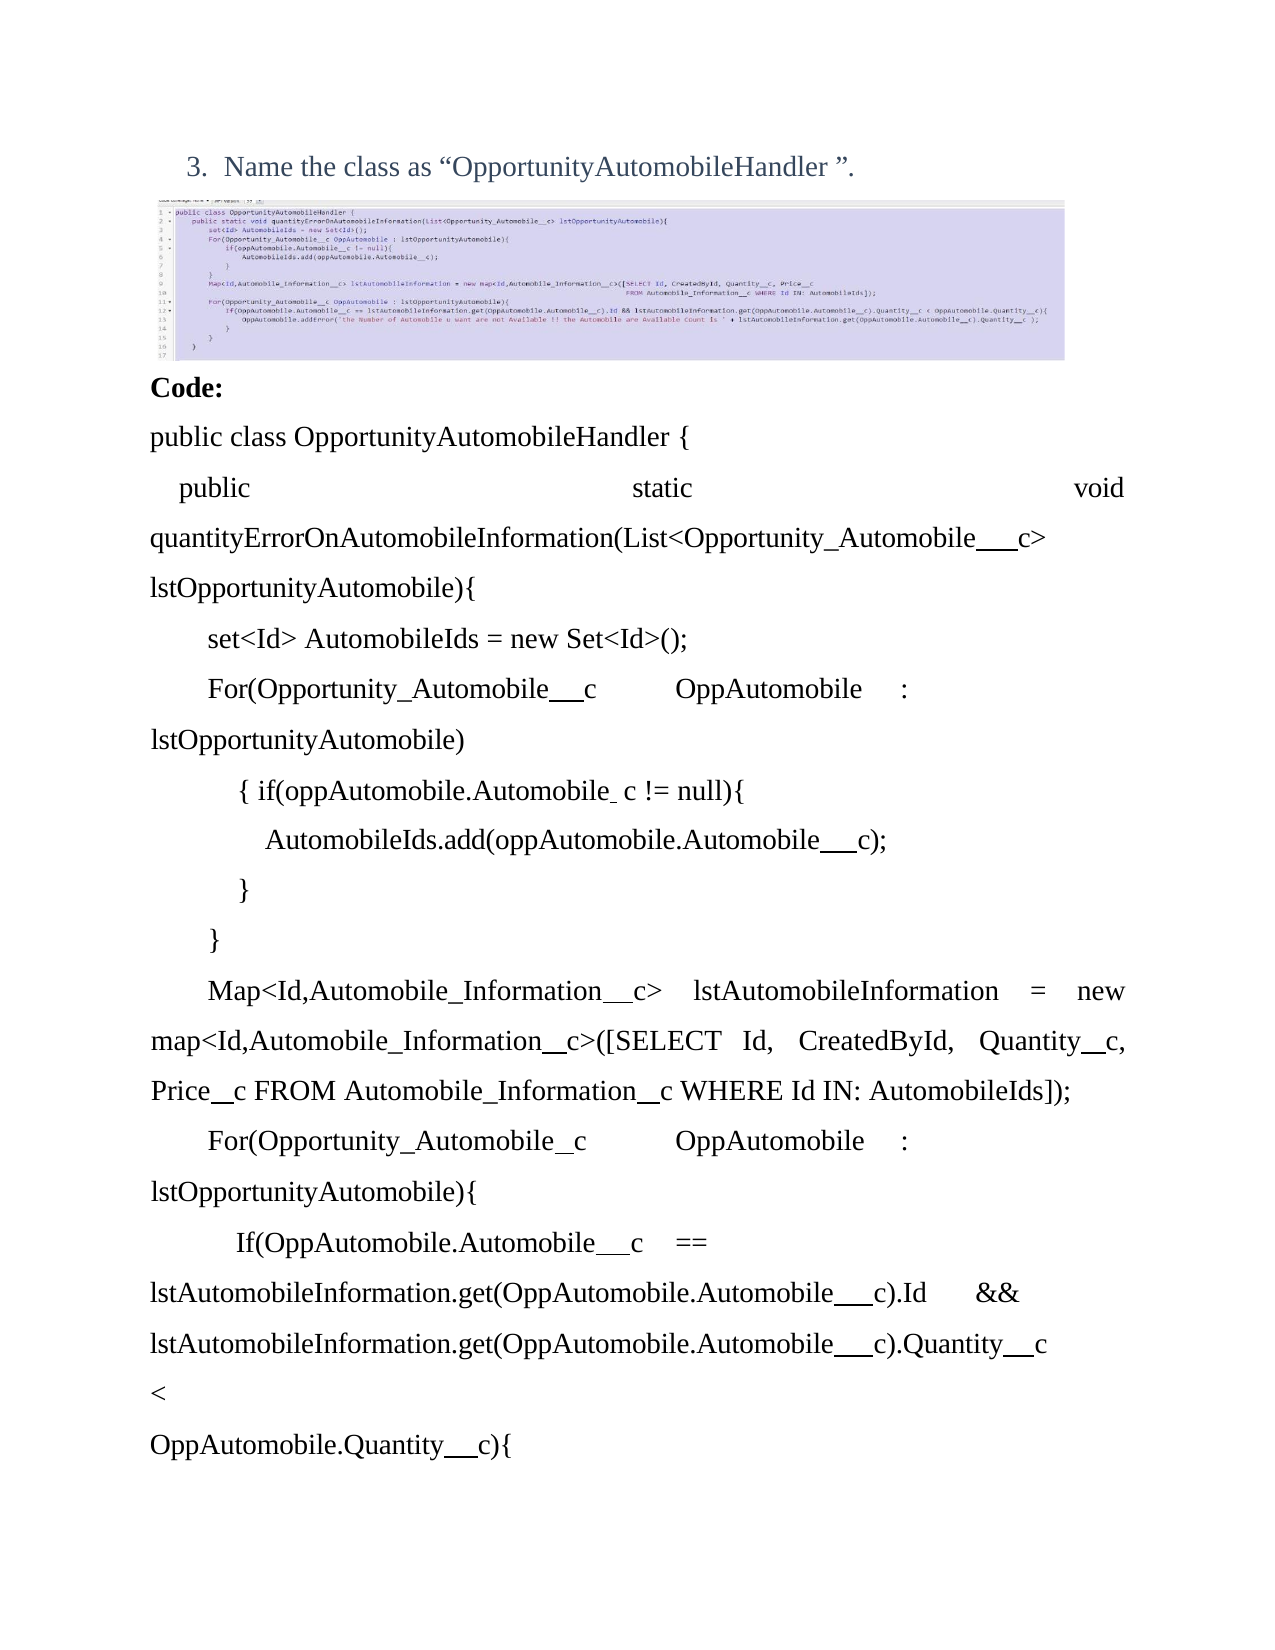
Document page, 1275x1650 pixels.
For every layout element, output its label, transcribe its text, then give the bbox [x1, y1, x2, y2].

text public class OpportunityAutomobileHandler { [149, 419, 1229, 453]
list Name the class as “OpportunityAutomobileHandler ”. [186, 149, 1229, 183]
text OppAutomobile.Quantity c){ [149, 1427, 1229, 1460]
text } [207, 922, 1229, 956]
picture [157, 200, 1065, 361]
text lstOpportunityAutomobile){ if(oppAutomobile.Automobile c != null){ [151, 722, 746, 806]
text } [237, 872, 1229, 906]
text public static void quantityErrorOnAutomobileInformation(List<Opportunity_Automobile c> lstOpportunityAutomobile){ [149, 470, 1126, 604]
text Map<Id,Automobile_Information c> lstAutomobileInformation = new map<Id,Automobile_Information c>([SELECT Id, CreatedById, Quantity c, Price c FROM Automobile_Information c WHERE Id IN: AutomobileIds]); [151, 973, 1126, 1107]
text set<Id> AutomobileIds = new Set<Id>(); For(Opportunity_Automobile c OppAutomobile : [207, 621, 908, 705]
text < [150, 1377, 1229, 1410]
text AutomobileIds.add(oppAutomobile.Automobile c); [264, 823, 1229, 856]
text If(OppAutomobile.Automobile c == lstAutomobileInformation.get(OppAutomobile.Automobile c).Id && lstAutomobileInformation.get(OppAutomobile.Automobile c).Quantity c [149, 1225, 1048, 1359]
text For(Opportunity_Automobile c OppAutomobile : lstOpportunityAutomobile){ [151, 1123, 908, 1208]
